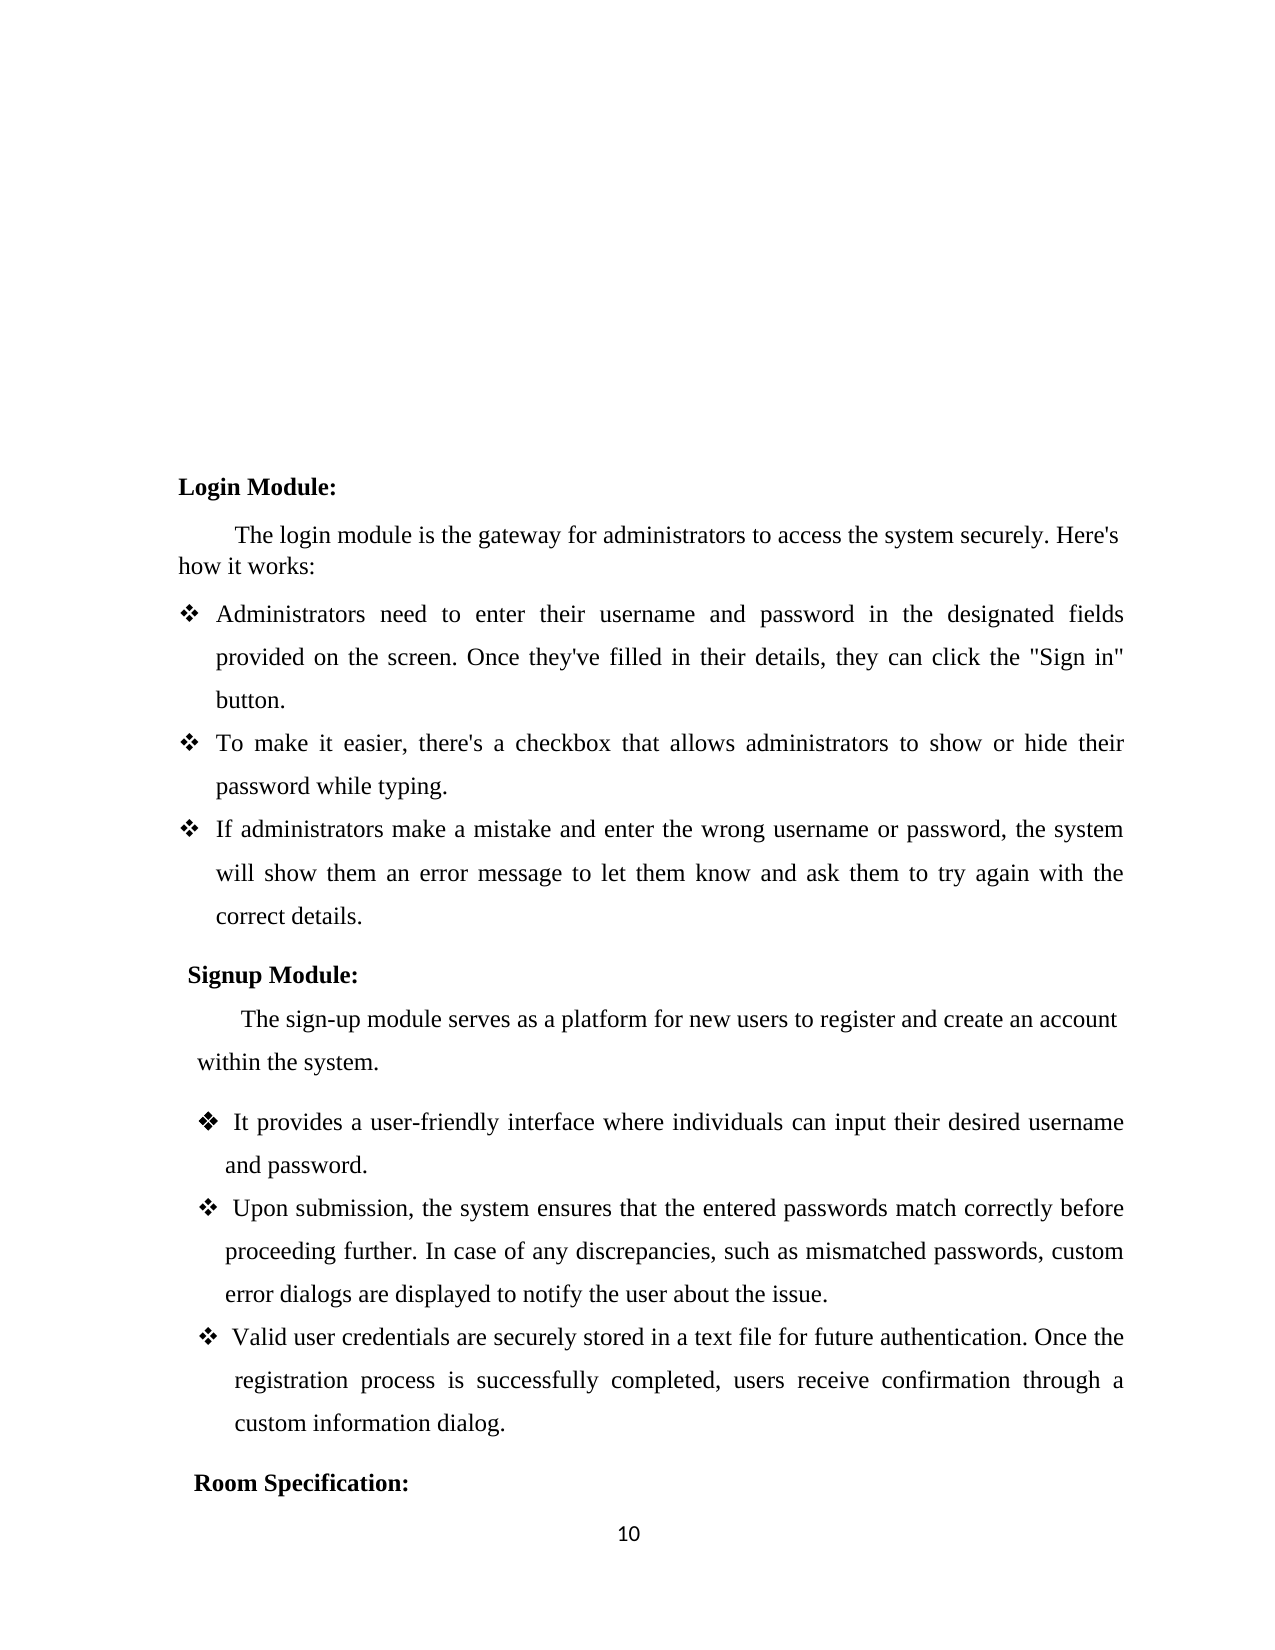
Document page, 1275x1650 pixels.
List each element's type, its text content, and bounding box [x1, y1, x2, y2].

text Login Module: [131, 472, 1125, 501]
list It provides a user-friendly interface where individuals can input their desired username and password. [197, 1107, 1125, 1178]
text The login module is the gateway for administrators to access the system securely. Here's how it works: [178, 520, 1125, 580]
list If administrators make a mistake and enter the wrong username or password, the system will show them an error message to let them know and ask them to try again with the correct details. [178, 814, 1125, 929]
list Valid user credentials are securely stored in a text file for future authentication. Once the registration process is successfully completed, users receive confirmation through a custom information dialog. [197, 1322, 1125, 1437]
list Administrators need to enter their username and password in the designated fields provided on the screen. Once they've filled in their details, they can click the "Sign in" button. [178, 599, 1125, 714]
list To make it easier, there's a checkbox that allows administrators to show or hide their password while typing. [178, 728, 1125, 800]
list Upon submission, the system ensures that the entered passwords match correctly before proceeding further. In case of any discrepancies, such as mismatched passwords, custom error dialogs are displayed to notify the user about the issue. [197, 1193, 1125, 1308]
text Signup Module: The sign-up module serves as a platform for new users to register and create an account within the system. [187, 961, 1125, 1076]
text Room Specification: [131, 1468, 1125, 1497]
